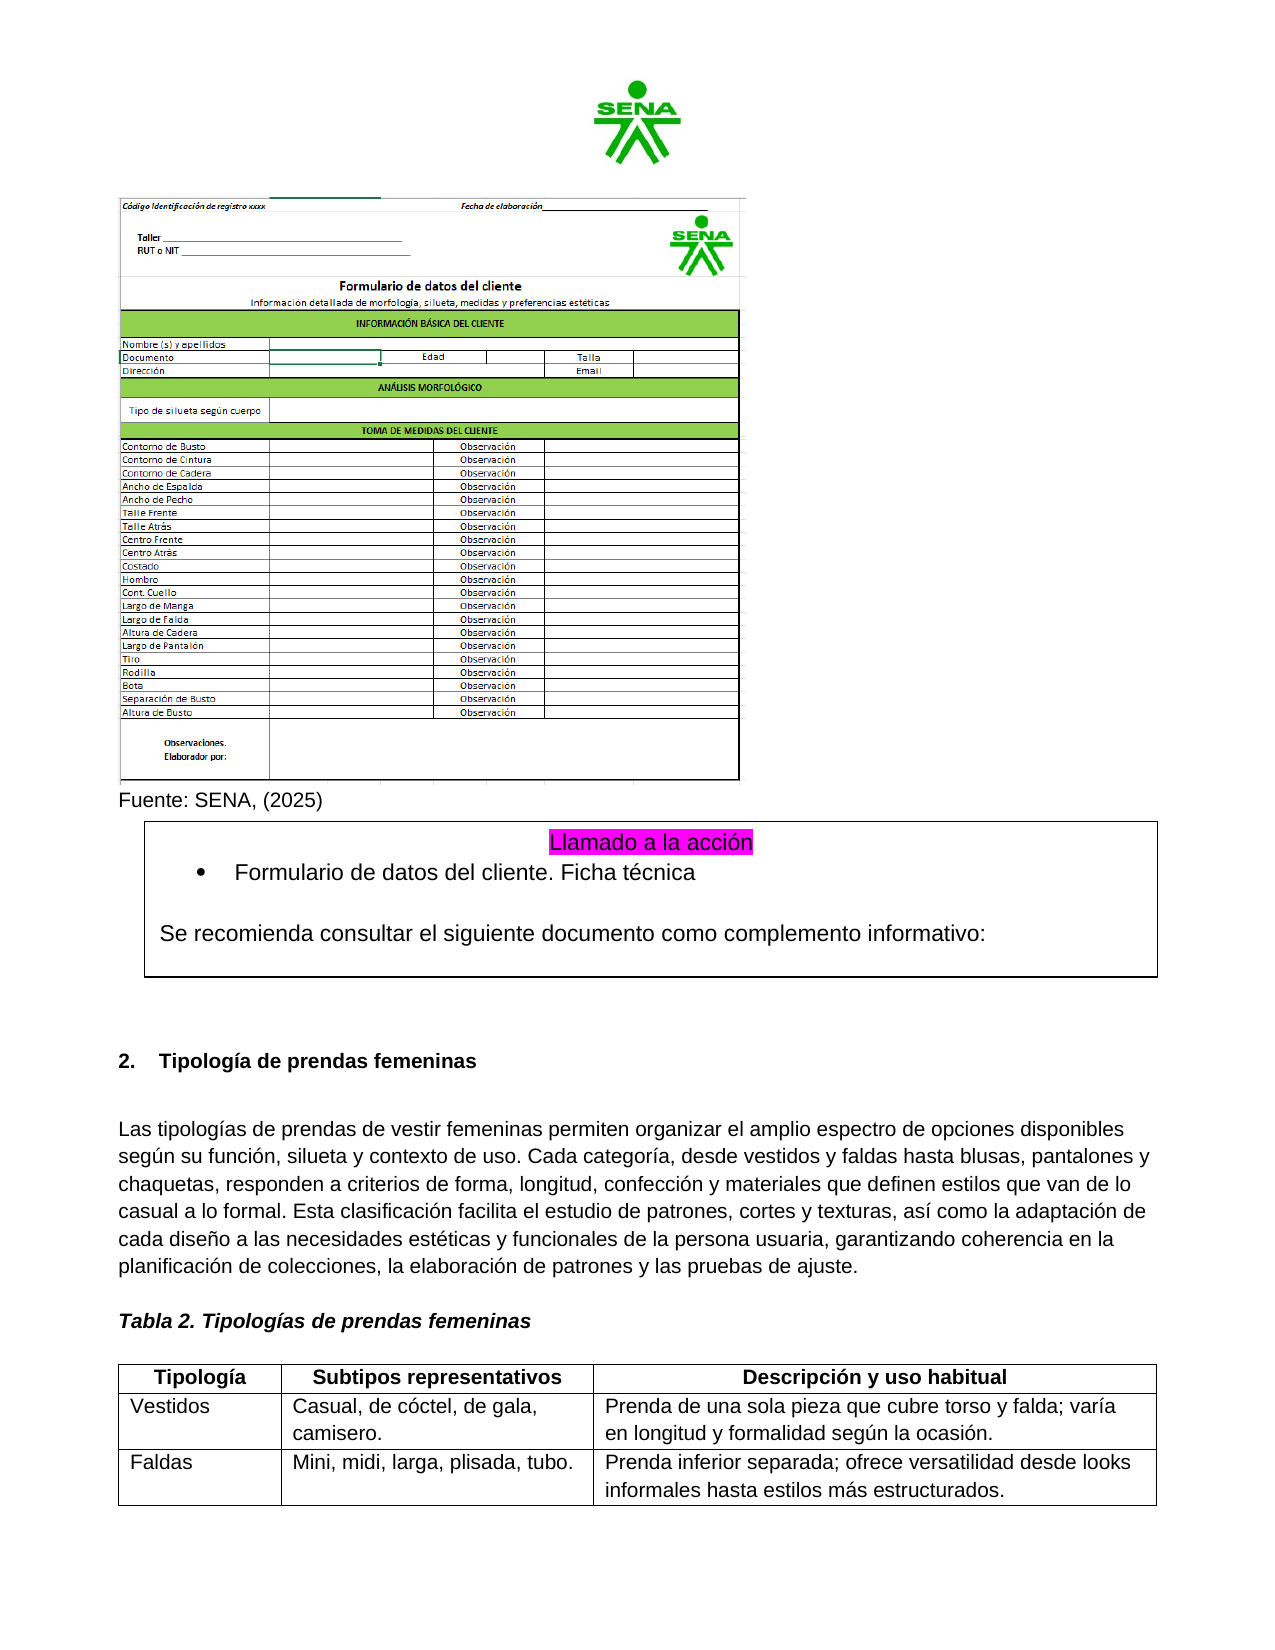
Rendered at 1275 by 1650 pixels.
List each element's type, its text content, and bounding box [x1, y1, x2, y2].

table_cell Faldas [119, 1450, 281, 1505]
table_cell Prenda inferior separada; ofrece versatilidad desde looks informales hasta estilos más estructurados. [594, 1450, 1156, 1505]
subtitle Tipología de prendas femeninas [118, 1049, 1157, 1073]
text Las tipologías de prendas de vestir femeninas permiten organizar el amplio espectro de opciones disponibles según su función, silueta y contexto de uso. Cada categoría, desde vestidos y faldas hasta blusas, pantalones y chaquetas, responden a criterios de forma, longitud, confección y materiales que definen estilos que van de lo casual a lo formal. Esta clasificación facilita el estudio de patrones, cortes y texturas, así como la adaptación de cada diseño a las necesidades estéticas y funcionales de la persona usuaria, garantizando coherencia en la planificación de colecciones, la elaboración de patrones y las pruebas de ajuste. [118, 1116, 1157, 1278]
table_cell Prenda de una sola pieza que cubre torso y falda; varía en longitud y formalidad según la ocasión. [594, 1394, 1156, 1449]
table_header Subtipos representativos [282, 1365, 593, 1393]
table_header Descripción y uso habitual [594, 1365, 1156, 1393]
table_cell Mini, midi, larga, plisada, tubo. [282, 1450, 593, 1505]
table_cell Casual, de cóctel, de gala, camisero. [282, 1394, 593, 1449]
table_header Tipología [119, 1365, 281, 1393]
picture [588, 75, 687, 172]
text Tabla 2. Tipologías de prendas femeninas [118, 1309, 1157, 1333]
picture [118, 197, 747, 785]
text Fuente: SENA, (2025) [118, 788, 1157, 812]
table_cell Vestidos [119, 1394, 281, 1449]
